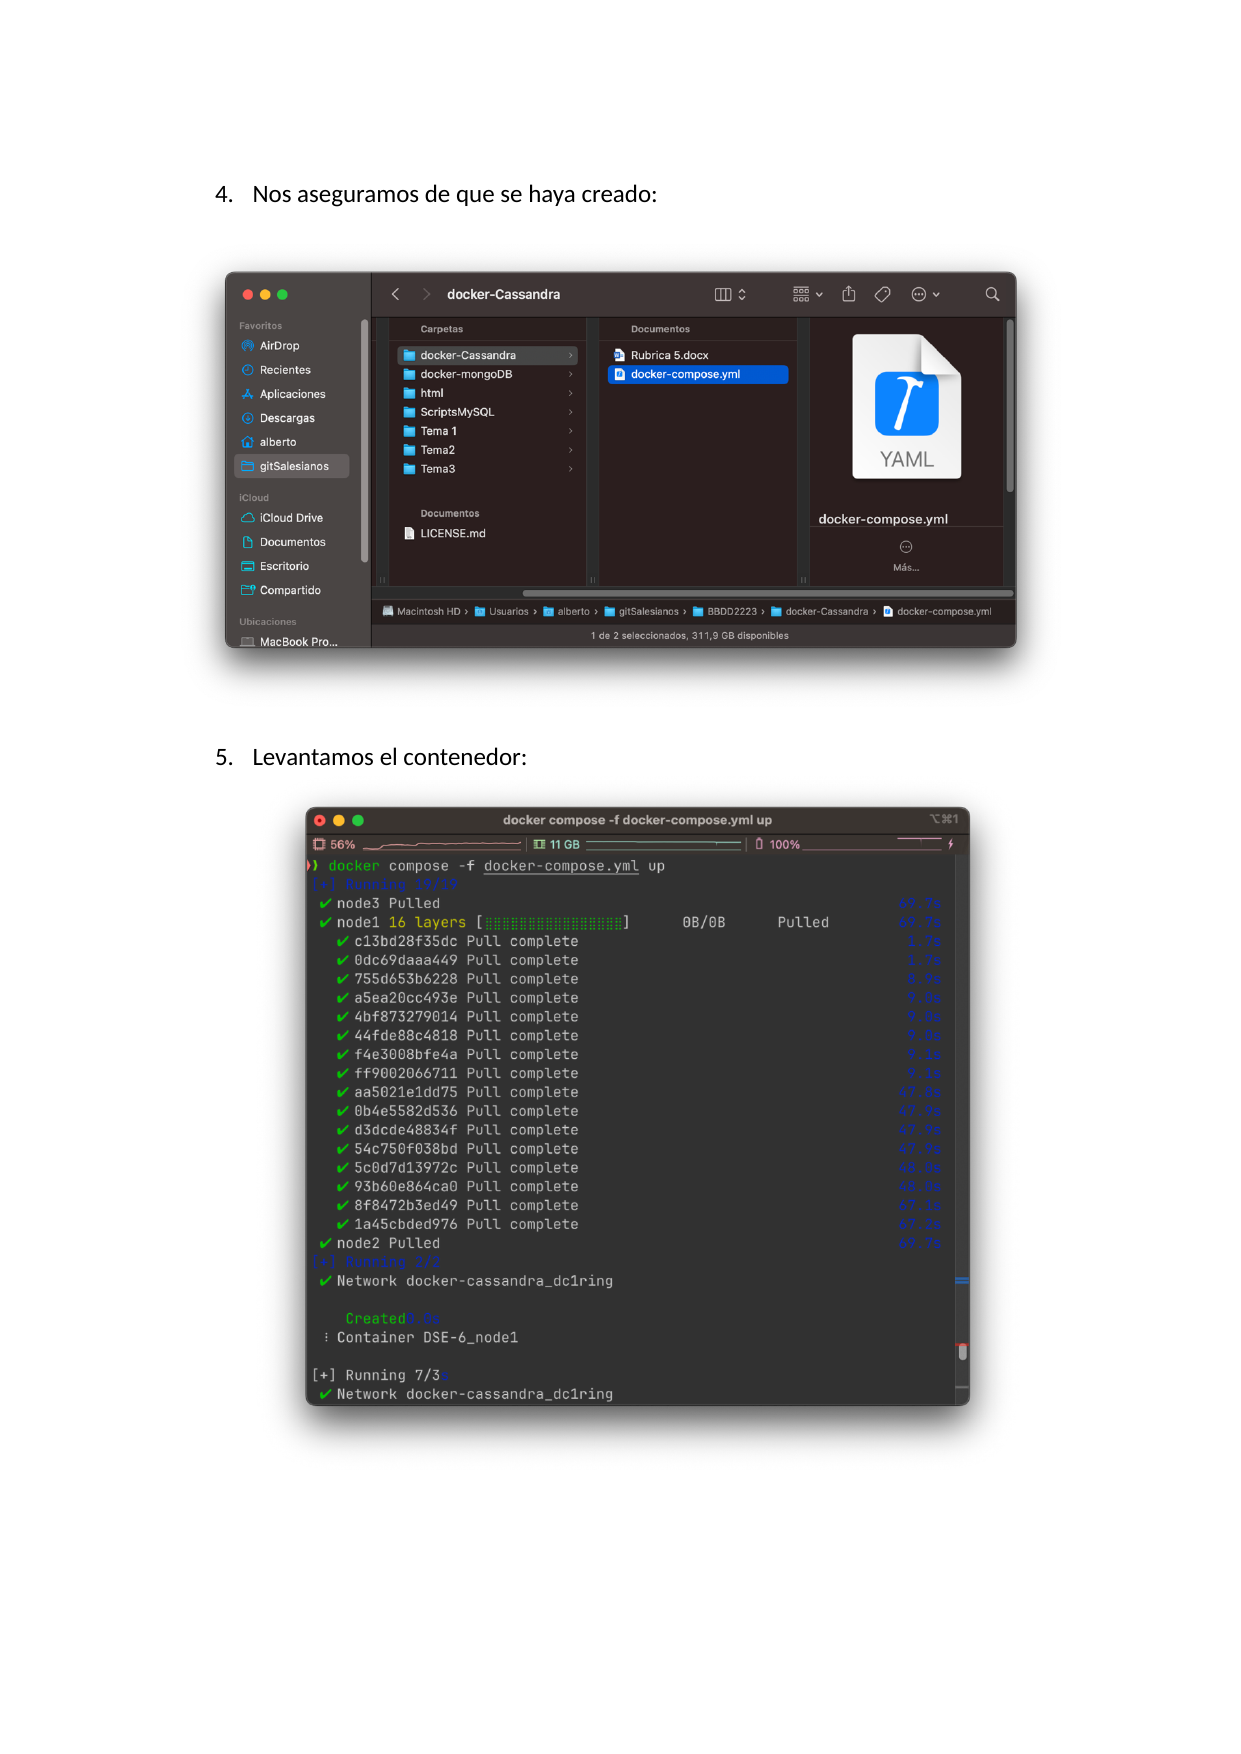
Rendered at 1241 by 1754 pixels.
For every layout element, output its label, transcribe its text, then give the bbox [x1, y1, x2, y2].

picture [177, 239, 1063, 711]
picture [252, 771, 1023, 1475]
list Nos aseguramos de que se haya creado: [215, 178, 1063, 209]
